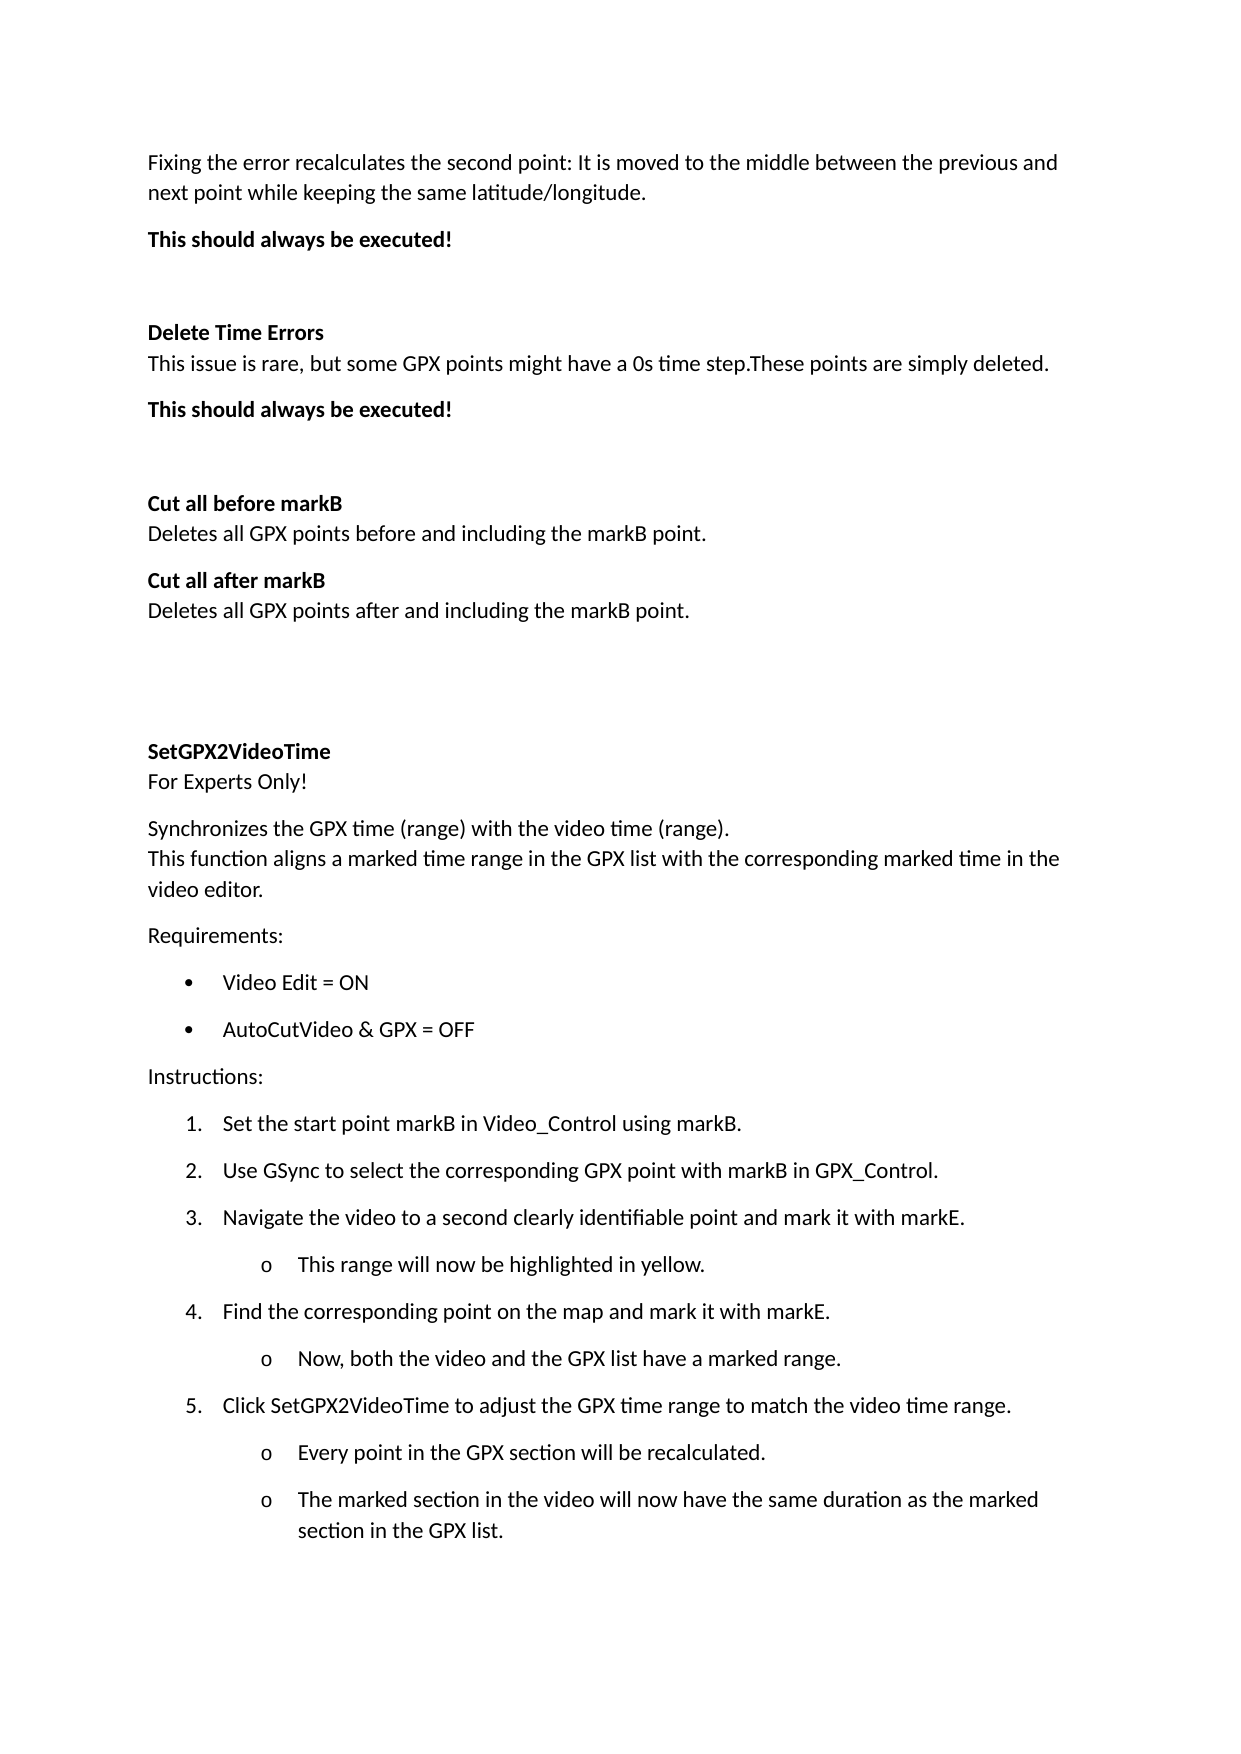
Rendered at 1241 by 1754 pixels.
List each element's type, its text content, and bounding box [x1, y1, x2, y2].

text Cut all before markB Deletes all GPX points before and including the markB point. [148, 489, 1093, 547]
list This range will now be highlighted in yellow. [260, 1250, 1093, 1278]
list Video Edit = ON [185, 968, 1093, 996]
list Click SetGPX2VideoTime to adjust the GPX time range to match the video time range. [185, 1391, 1093, 1419]
list AutoCutVideo & GPX = OFF [185, 1015, 1093, 1043]
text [148, 148, 1093, 206]
text SetGPX2VideoTime For Experts Only! [148, 737, 1093, 795]
list Use GSync to select the corresponding GPX point with markB in GPX_Control. [185, 1156, 1093, 1184]
text Requirements: [148, 922, 1093, 949]
list Now, both the video and the GPX list have a marked range. [260, 1344, 1093, 1372]
text This should always be executed! [148, 225, 1093, 253]
text Delete Time Errors This issue is rare, but some GPX points might have a 0s time step.These points are simply deleted. [148, 318, 1093, 377]
text Synchronizes the GPX time (range) with the video time (range). This function aligns a marked time range in the GPX list with the corresponding marked time in the video editor. [148, 814, 1093, 903]
list Navigate the video to a second clearly identifiable point and mark it with markE. [185, 1203, 1093, 1231]
list The marked section in the video will now have the same duration as the marked section in the GPX list. [260, 1486, 1093, 1544]
list Set the start point markB in Video_Control using markB. [185, 1109, 1093, 1137]
text This should always be executed! [148, 396, 1093, 423]
list Find the corresponding point on the map and mark it with markE. [185, 1297, 1093, 1325]
list Every point in the GPX section will be recalculated. [260, 1438, 1093, 1467]
text Cut all after markB Deletes all GPX points after and including the markB point. [148, 566, 1093, 624]
text Instructions: [148, 1062, 1093, 1090]
